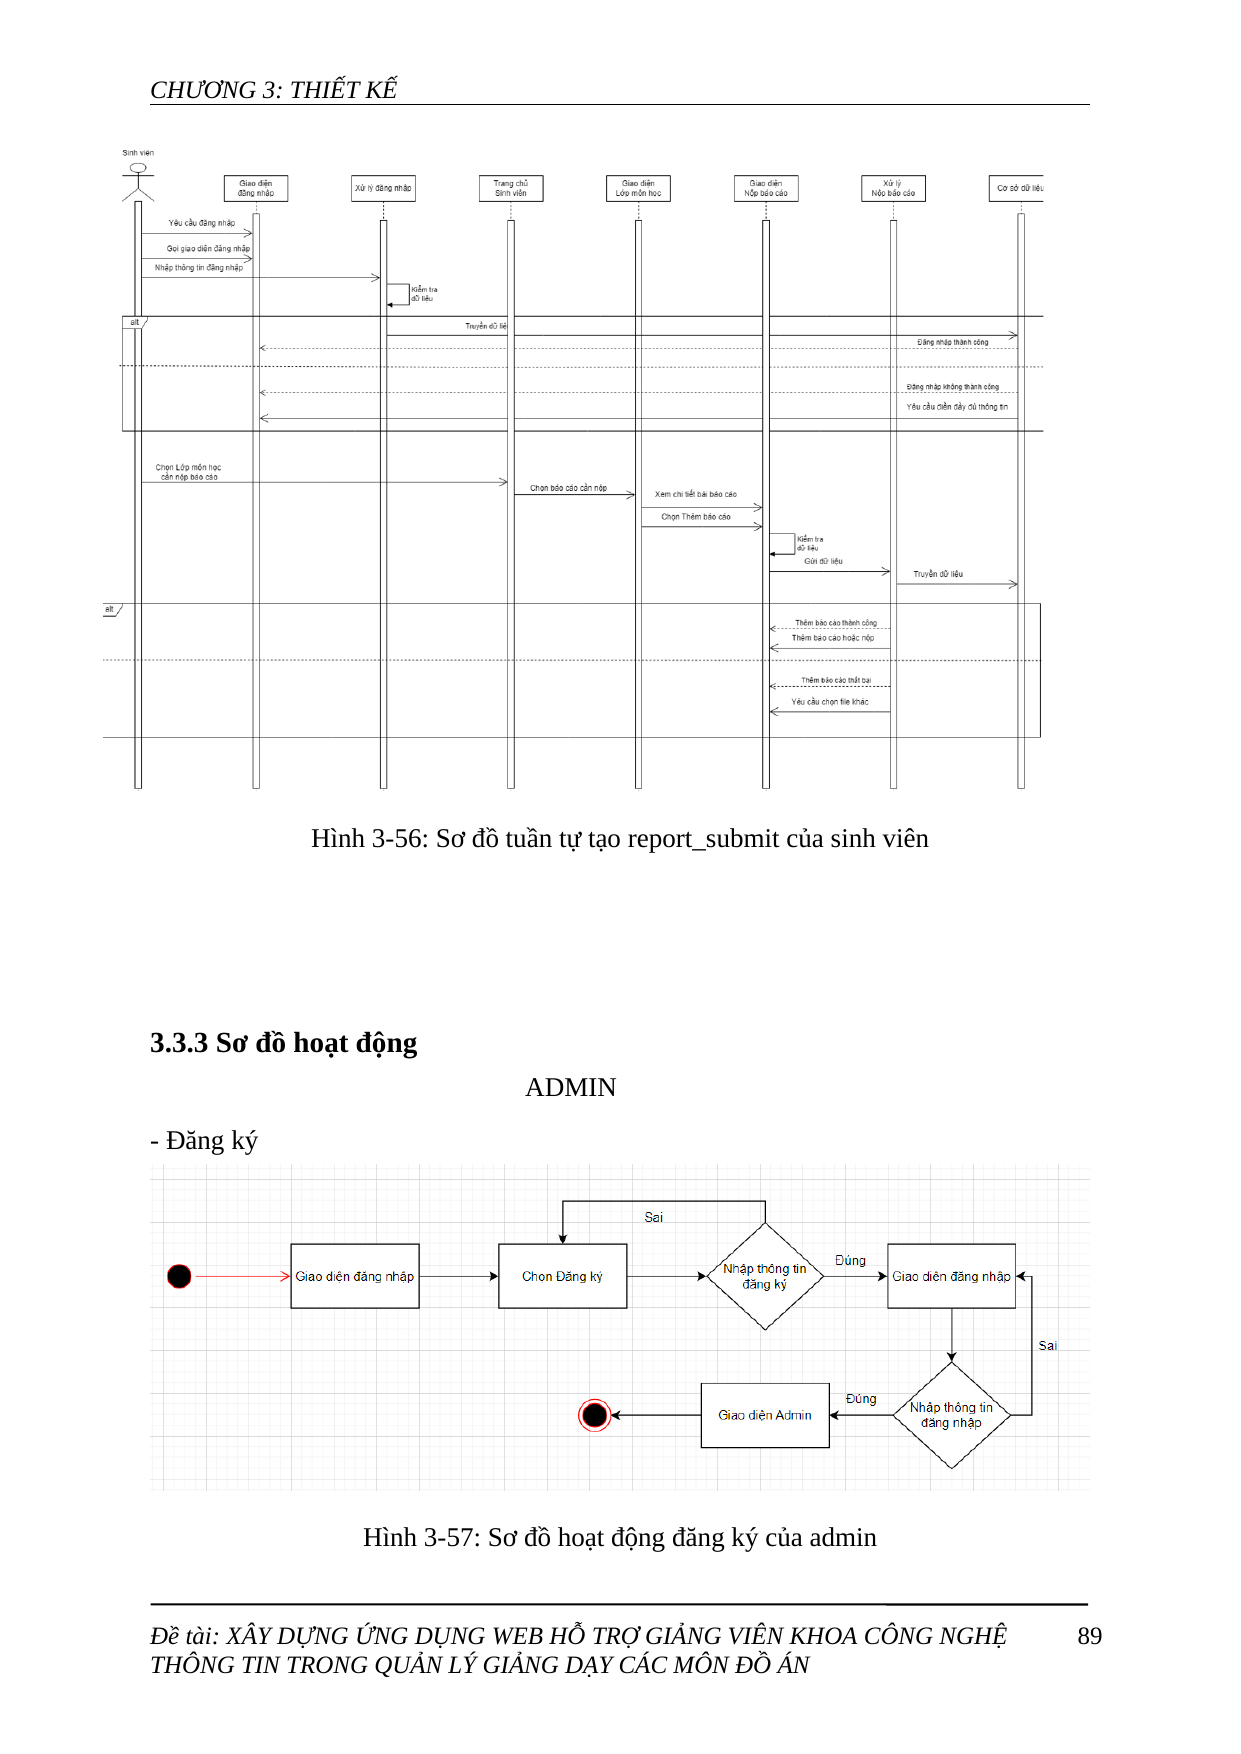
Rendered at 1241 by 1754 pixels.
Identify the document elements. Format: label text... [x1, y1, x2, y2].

text ADMIN [103, 1071, 1090, 1103]
text Hình 3-56: Sơ đồ tuần tự tạo report_submit của sinh viên [150, 822, 1090, 853]
picture [103, 150, 1044, 791]
picture [150, 1164, 1091, 1491]
text Hình 3-57: Sơ đồ hoạt động đăng ký của admin [150, 1521, 1090, 1552]
text - Đăng ký [150, 1124, 1090, 1156]
subtitle 3.3.3 Sơ đồ hoạt động [150, 1025, 1090, 1059]
